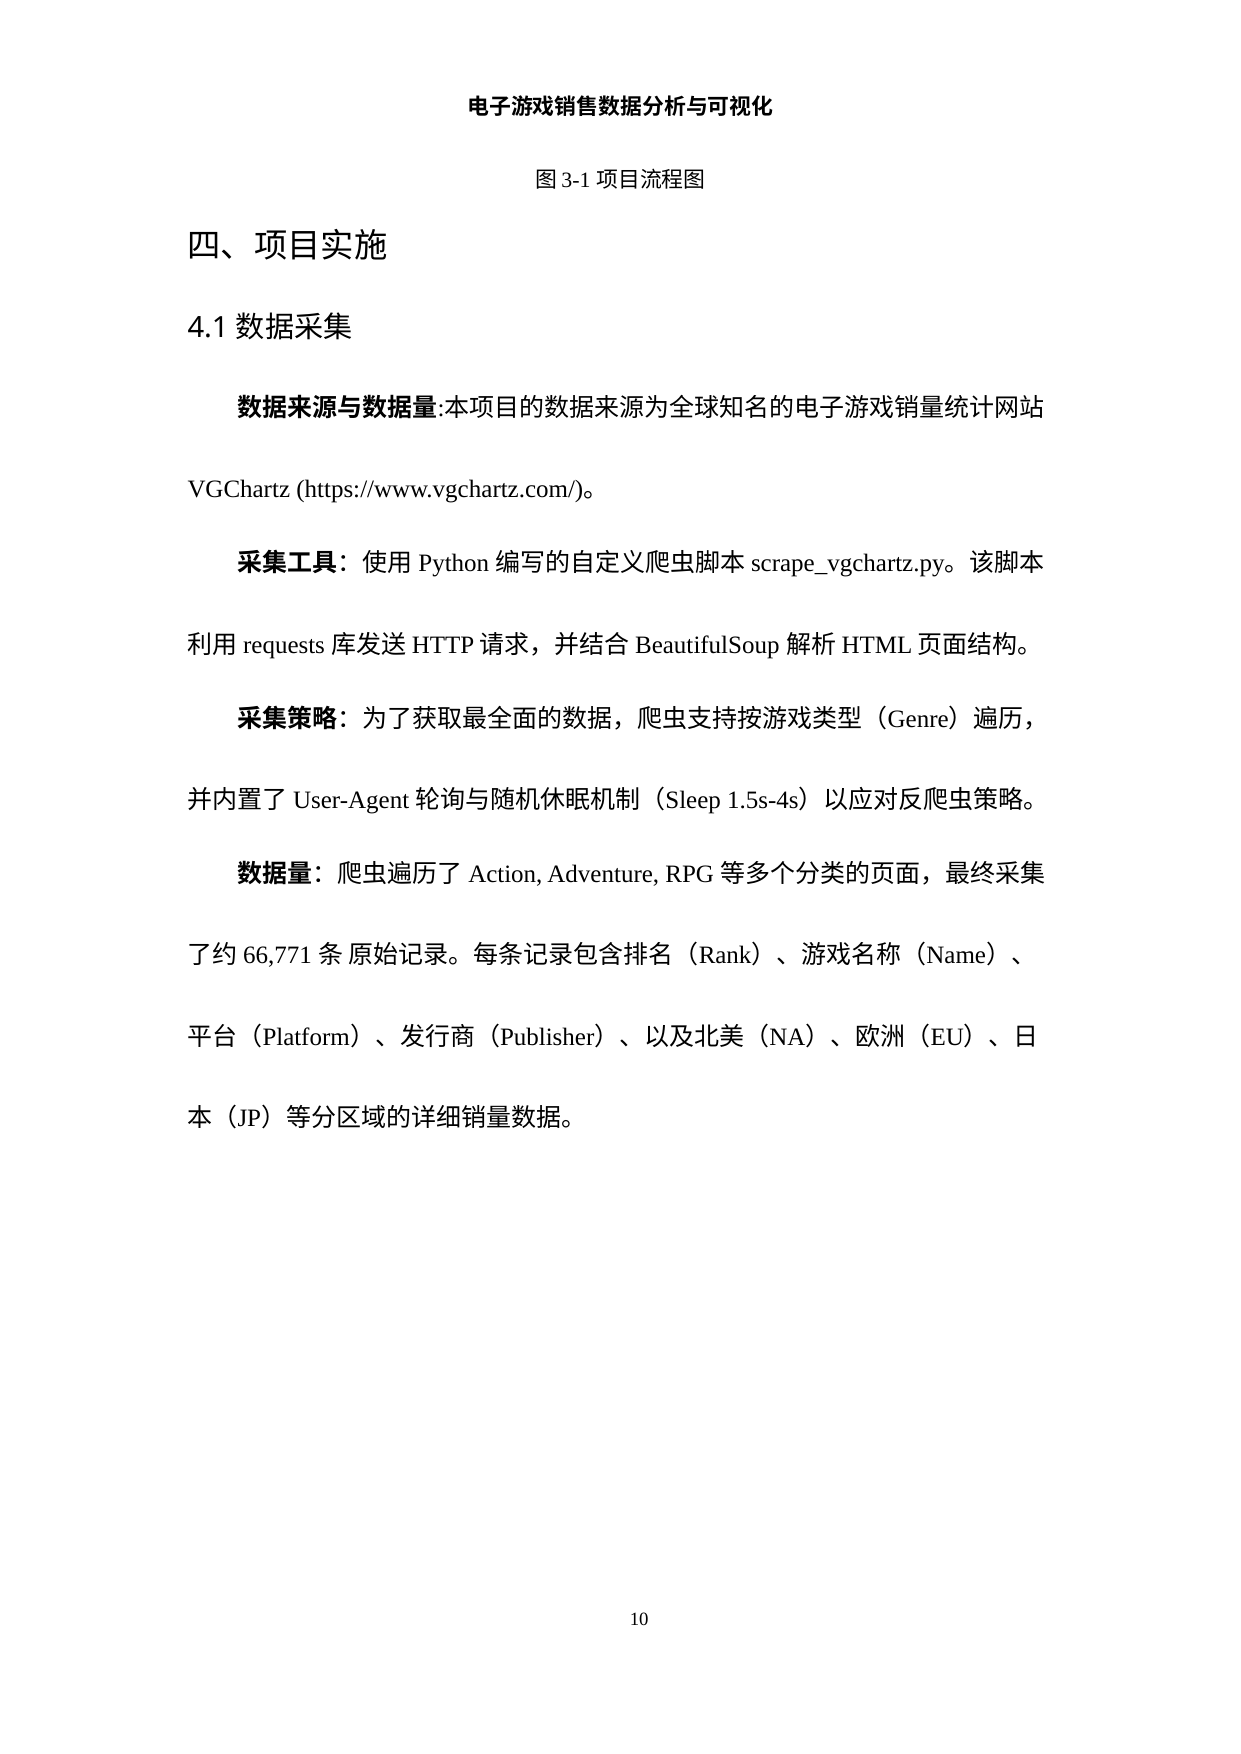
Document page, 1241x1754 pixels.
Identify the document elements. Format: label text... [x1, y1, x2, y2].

subtitle 4.1 数据采集 [187, 292, 1053, 357]
text 采集策略：为了获取最全面的数据，爬虫支持按游戏类型（Genre）遍历，并内置了 User-Agent 轮询与随机休眠机制（Sleep 1.5s-4s）以应对反爬虫策略。 [187, 684, 1053, 830]
text 图3-1 项目流程图 [187, 162, 1053, 194]
text 数据来源与数据量:本项目的数据来源为全球知名的电子游戏销量统计网站 VGChartz (https://www.vgchartz.com/)。 [187, 373, 1053, 519]
subtitle 四、项目实施 [187, 211, 1053, 276]
text 采集工具：使用 Python 编写的自定义爬虫脚本 scrape_vgchartz.py。该脚本利用 requests 库发送 HTTP 请求，并结合 BeautifulSoup 解析 HTML 页面结构。 [187, 528, 1053, 675]
text 数据量：爬虫遍历了 Action, Adventure, RPG 等多个分类的页面，最终采集了约 66,771 条 原始记录。每条记录包含排名（Rank）、游戏名称（Name）、平台（Platform）、发行商（Publisher）、以及北美（NA）、欧洲（EU）、日本（JP）等分区域的详细销量数据。 [187, 839, 1053, 1148]
